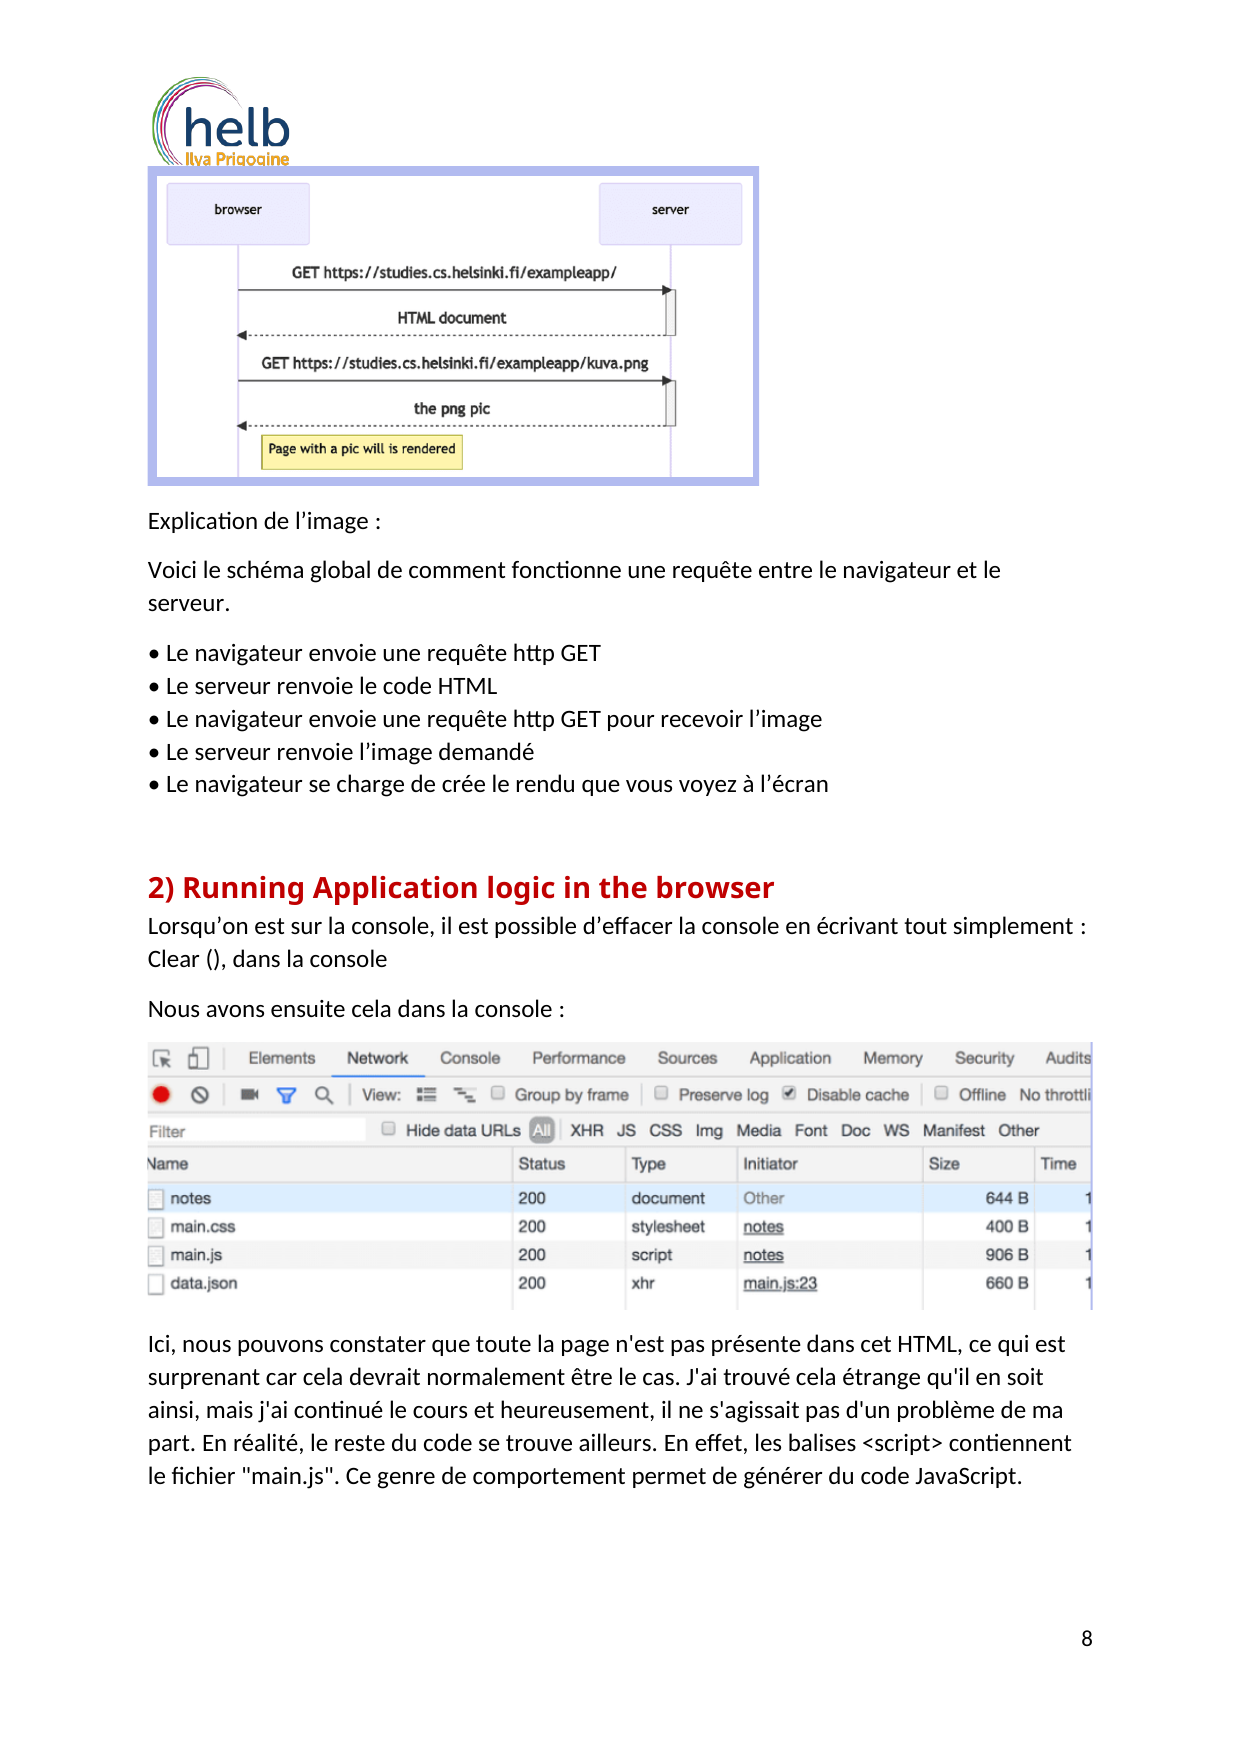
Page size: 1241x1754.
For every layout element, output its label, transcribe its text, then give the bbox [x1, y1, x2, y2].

text Nous avons ensuite cela dans la console : [148, 993, 1092, 1023]
text Ici, nous pouvons constater que toute la page n'est pas présente dans cet HTML, ce qui est surprenant car cela devrait normalement être le cas. J'ai trouvé cela étrange qu'il en soit ainsi, mais j'ai continué le cours et heureusement, il ne s'agissait pas d'un problème de ma part. En réalité, le reste du code se trouve ailleurs. En effet, les balises <script> contiennent le fichier "main.js". Ce genre de comportement permet de générer du code JavaScript. [148, 1328, 1092, 1491]
picture [147, 73, 760, 486]
text • Le navigateur envoie une requête http GET • Le serveur renvoie le code HTML • Le navigateur envoie une requête http GET pour recevoir l’image • Le serveur renvoie l’image demandé • Le navigateur se charge de crée le rendu que vous voyez à l’écran [148, 637, 1092, 799]
picture [147, 1042, 1093, 1310]
text Explication de l’image : [148, 505, 1092, 535]
subtitle 2) Running Application logic in the browser [148, 868, 1092, 907]
text Lorsqu’on est sur la console, il est possible d’effacer la console en écrivant tout simplement : Clear (), dans la console [148, 911, 1092, 974]
text Voici le schéma global de comment fonctionne une requête entre le navigateur et le serveur. [148, 554, 1092, 618]
